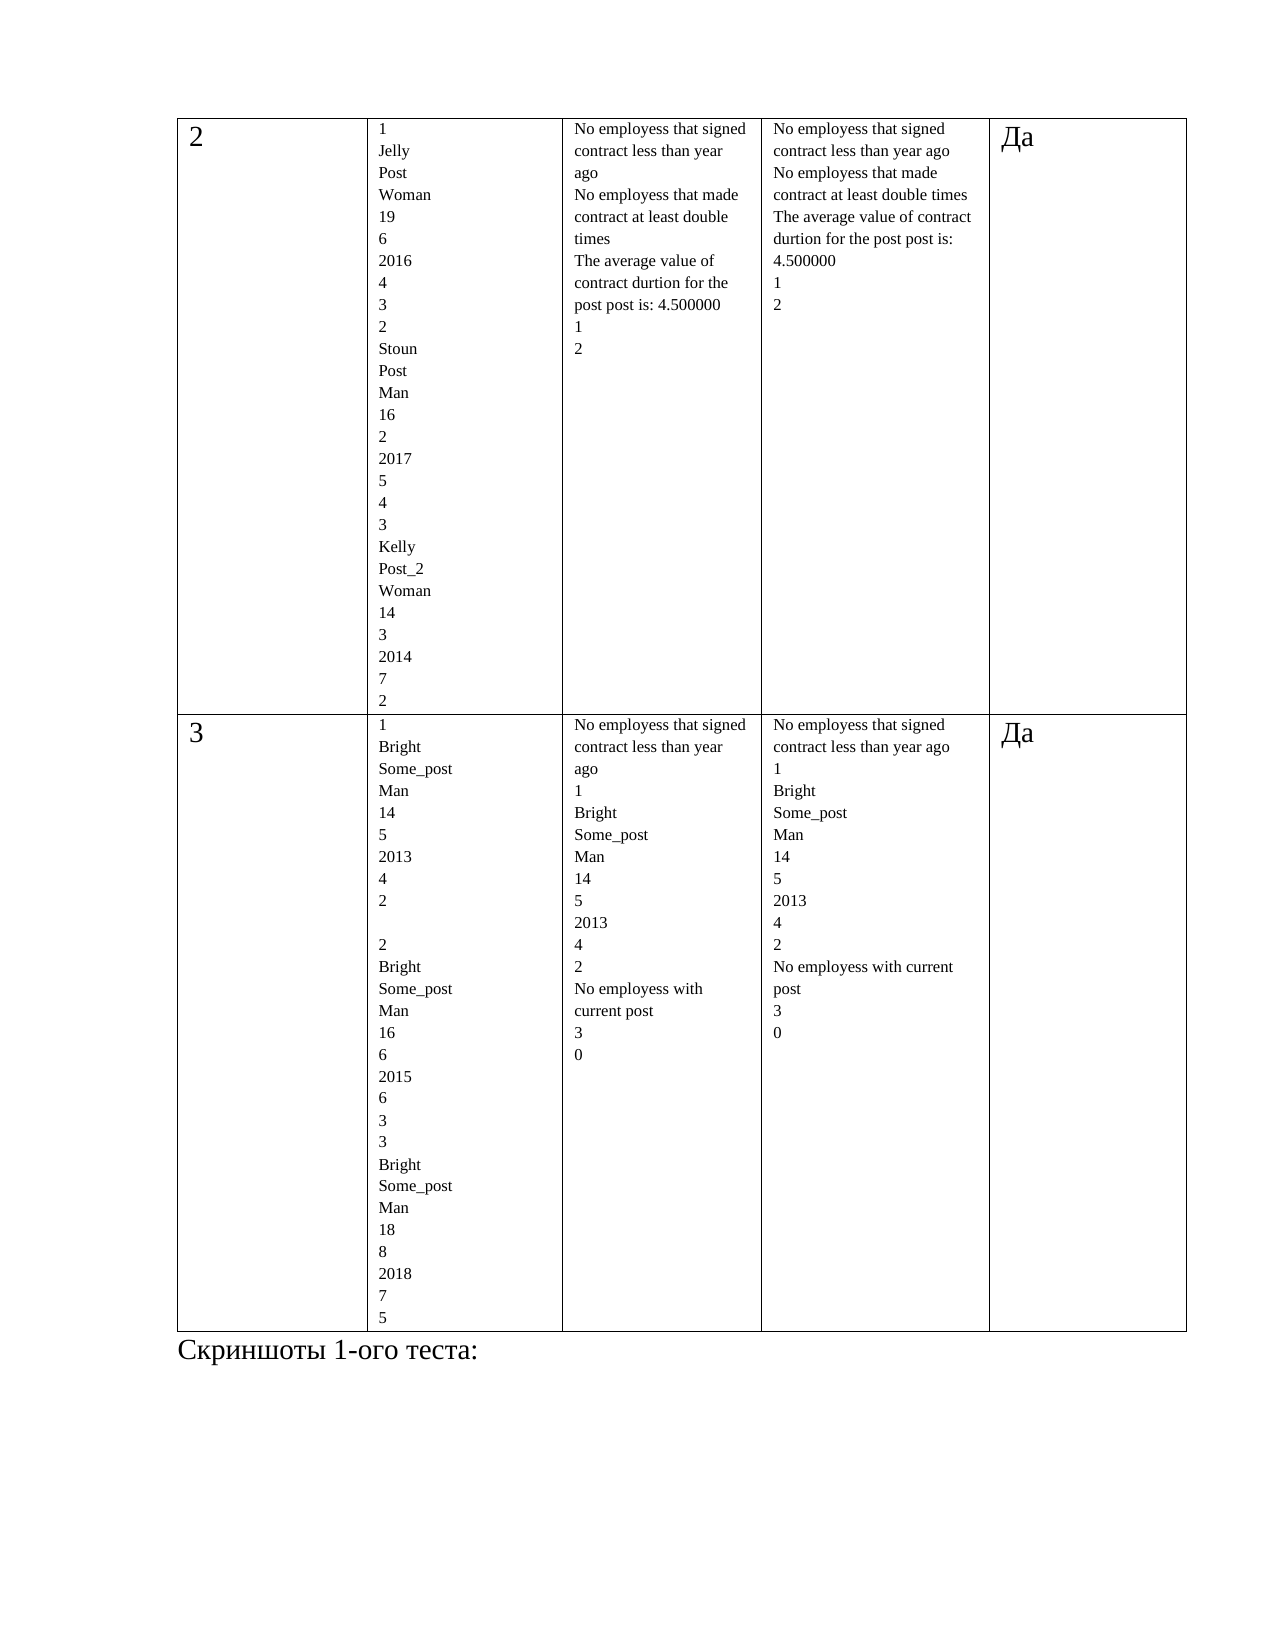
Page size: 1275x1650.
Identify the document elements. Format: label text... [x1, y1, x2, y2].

table_cell 3 [178, 715, 367, 1331]
table_cell Да [990, 715, 1186, 1331]
table_cell 1 Bright Some_post Man 14 5 2013 4 2 2 Bright Some_post Man 16 6 2015 6 3 3 Bright Some_post Man 18 8 2018 7 5 [368, 715, 562, 1331]
table_cell No employess that signed contract less than year ago 1 Bright Some_post Man 14 5 2013 4 2 No employess with current post 3 0 [563, 715, 761, 1331]
text Скриншоты 1-ого теста: [177, 1332, 1186, 1366]
table_cell No employess that signed contract less than year ago No employess that made contract at least double times The average value of contract durtion for the post post is: 4.500000 1 2 [563, 119, 761, 714]
table_cell No employess that signed contract less than year ago No employess that made contract at least double times The average value of contract durtion for the post post is: 4.500000 1 2 [762, 119, 989, 714]
table_cell No employess that signed contract less than year ago 1 Bright Some_post Man 14 5 2013 4 2 No employess with current post 3 0 [762, 715, 989, 1331]
table_cell Да [990, 119, 1186, 714]
table_cell 1 Jelly Post Woman 19 6 2016 4 3 2 Stoun Post Man 16 2 2017 5 4 3 Kelly Post_2 Woman 14 3 2014 7 2 [368, 119, 562, 714]
table_cell 2 [178, 119, 367, 714]
